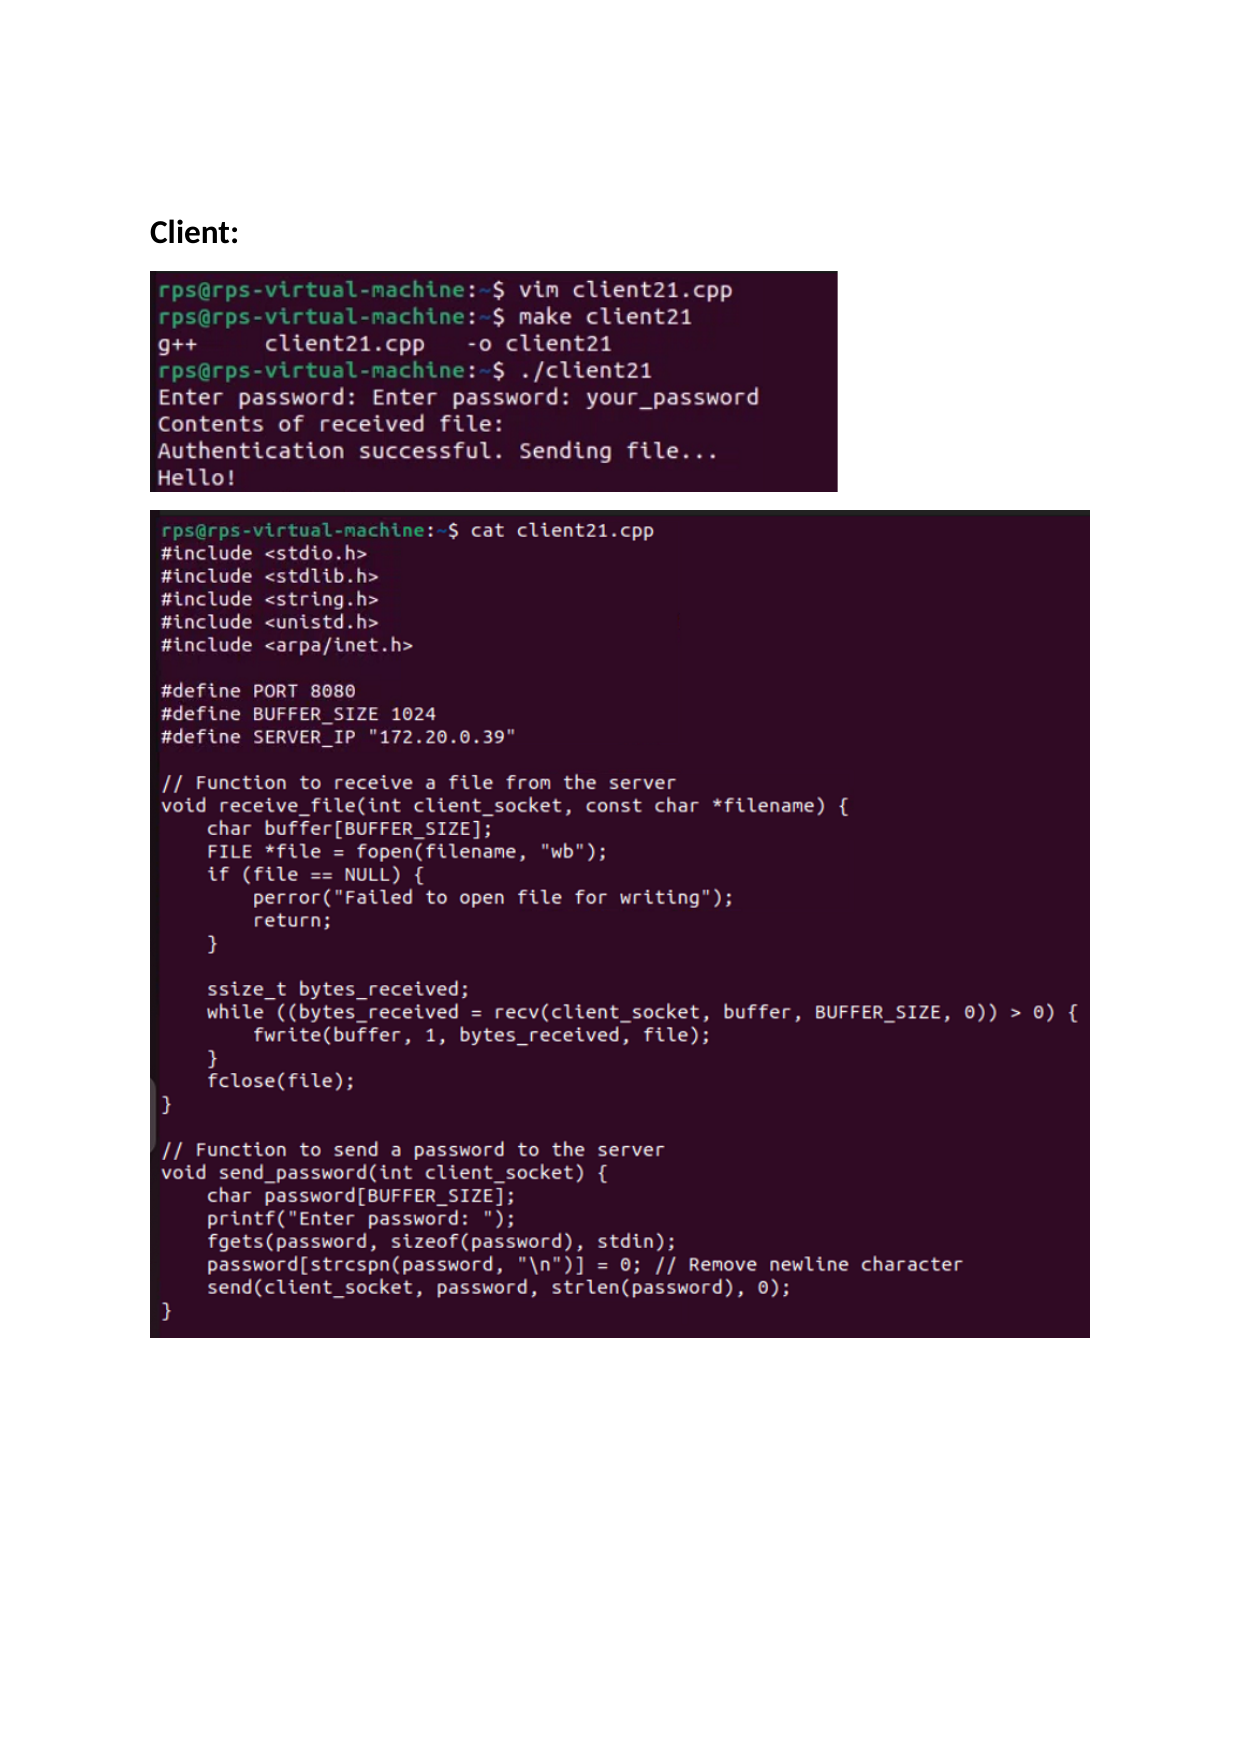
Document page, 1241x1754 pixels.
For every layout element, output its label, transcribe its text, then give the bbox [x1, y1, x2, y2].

text Client: [150, 211, 1090, 251]
picture [150, 271, 838, 492]
picture [150, 510, 1090, 1338]
